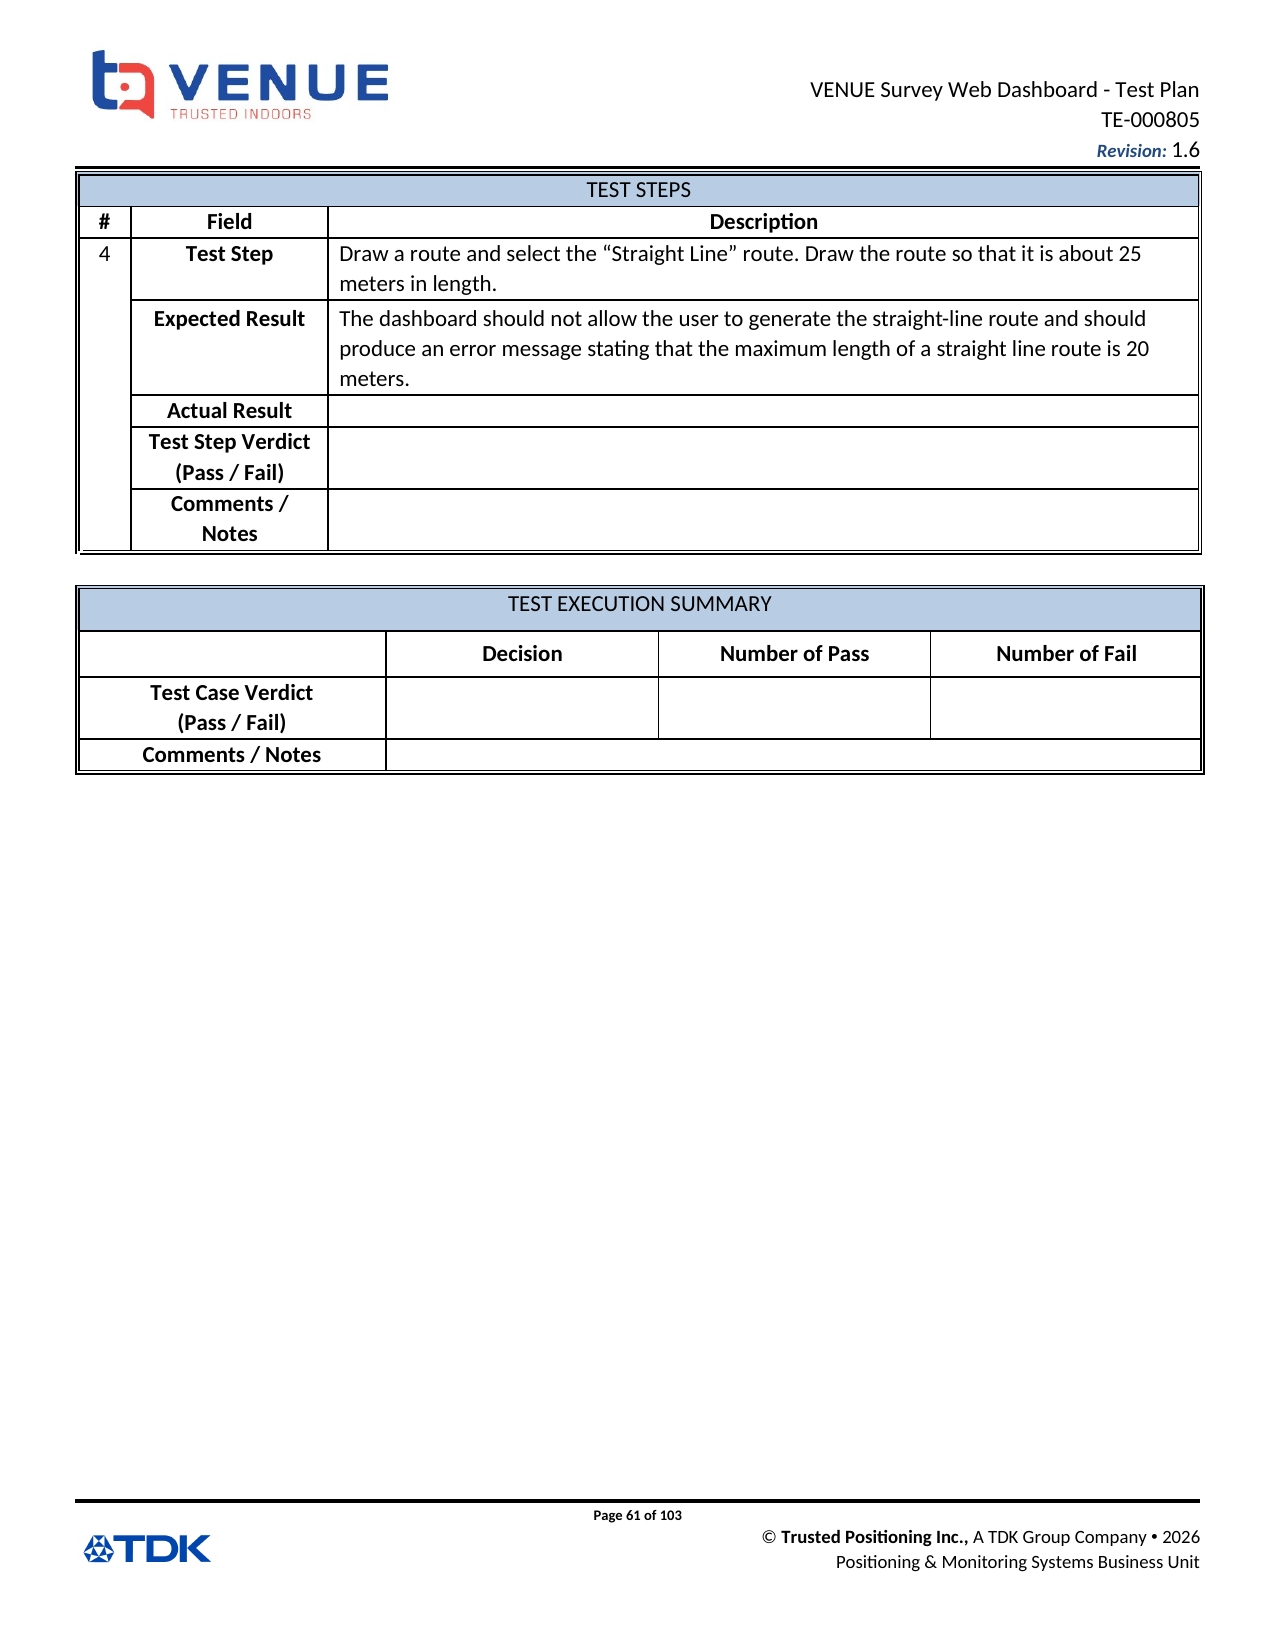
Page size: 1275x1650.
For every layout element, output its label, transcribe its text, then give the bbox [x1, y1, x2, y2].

table_cell [80, 632, 385, 676]
table_cell Test Case Verdict (Pass / Fail) [80, 678, 385, 738]
table_cell Field [132, 207, 327, 237]
picture [75, 1527, 219, 1567]
table_header test steps [80, 176, 1198, 206]
table_header Test Execution SUMMARY [80, 589, 1200, 630]
table_cell [387, 678, 658, 738]
table_cell [387, 740, 1200, 770]
table_cell [659, 678, 930, 738]
table_cell Actual Result [132, 396, 327, 426]
table_cell Comments / Notes [80, 740, 385, 770]
table_cell [329, 396, 1198, 426]
table_cell Test Step Verdict (Pass / Fail) [132, 428, 327, 488]
table_cell Number of Fail [931, 632, 1200, 676]
picture [75, 30, 403, 131]
table_cell The dashboard should not allow the user to generate the straight-line route and should produce an error message stating that the maximum length of a straight line route is 20 meters. [329, 301, 1198, 394]
table_cell Decision [387, 632, 658, 676]
table_cell Number of Pass [659, 632, 930, 676]
table_cell [931, 678, 1200, 738]
table_cell Comments / Notes [132, 490, 327, 550]
table_cell Expected Result [132, 301, 327, 394]
table_cell Test Step [132, 239, 327, 299]
table_cell Draw a route and select the “Straight Line” route. Draw the route so that it is about 25 meters in length. [329, 239, 1198, 299]
table_cell # [80, 207, 130, 237]
table_cell [329, 428, 1198, 488]
table_cell 4 [80, 239, 130, 550]
table_cell Description [329, 207, 1198, 237]
table_cell [329, 490, 1198, 550]
